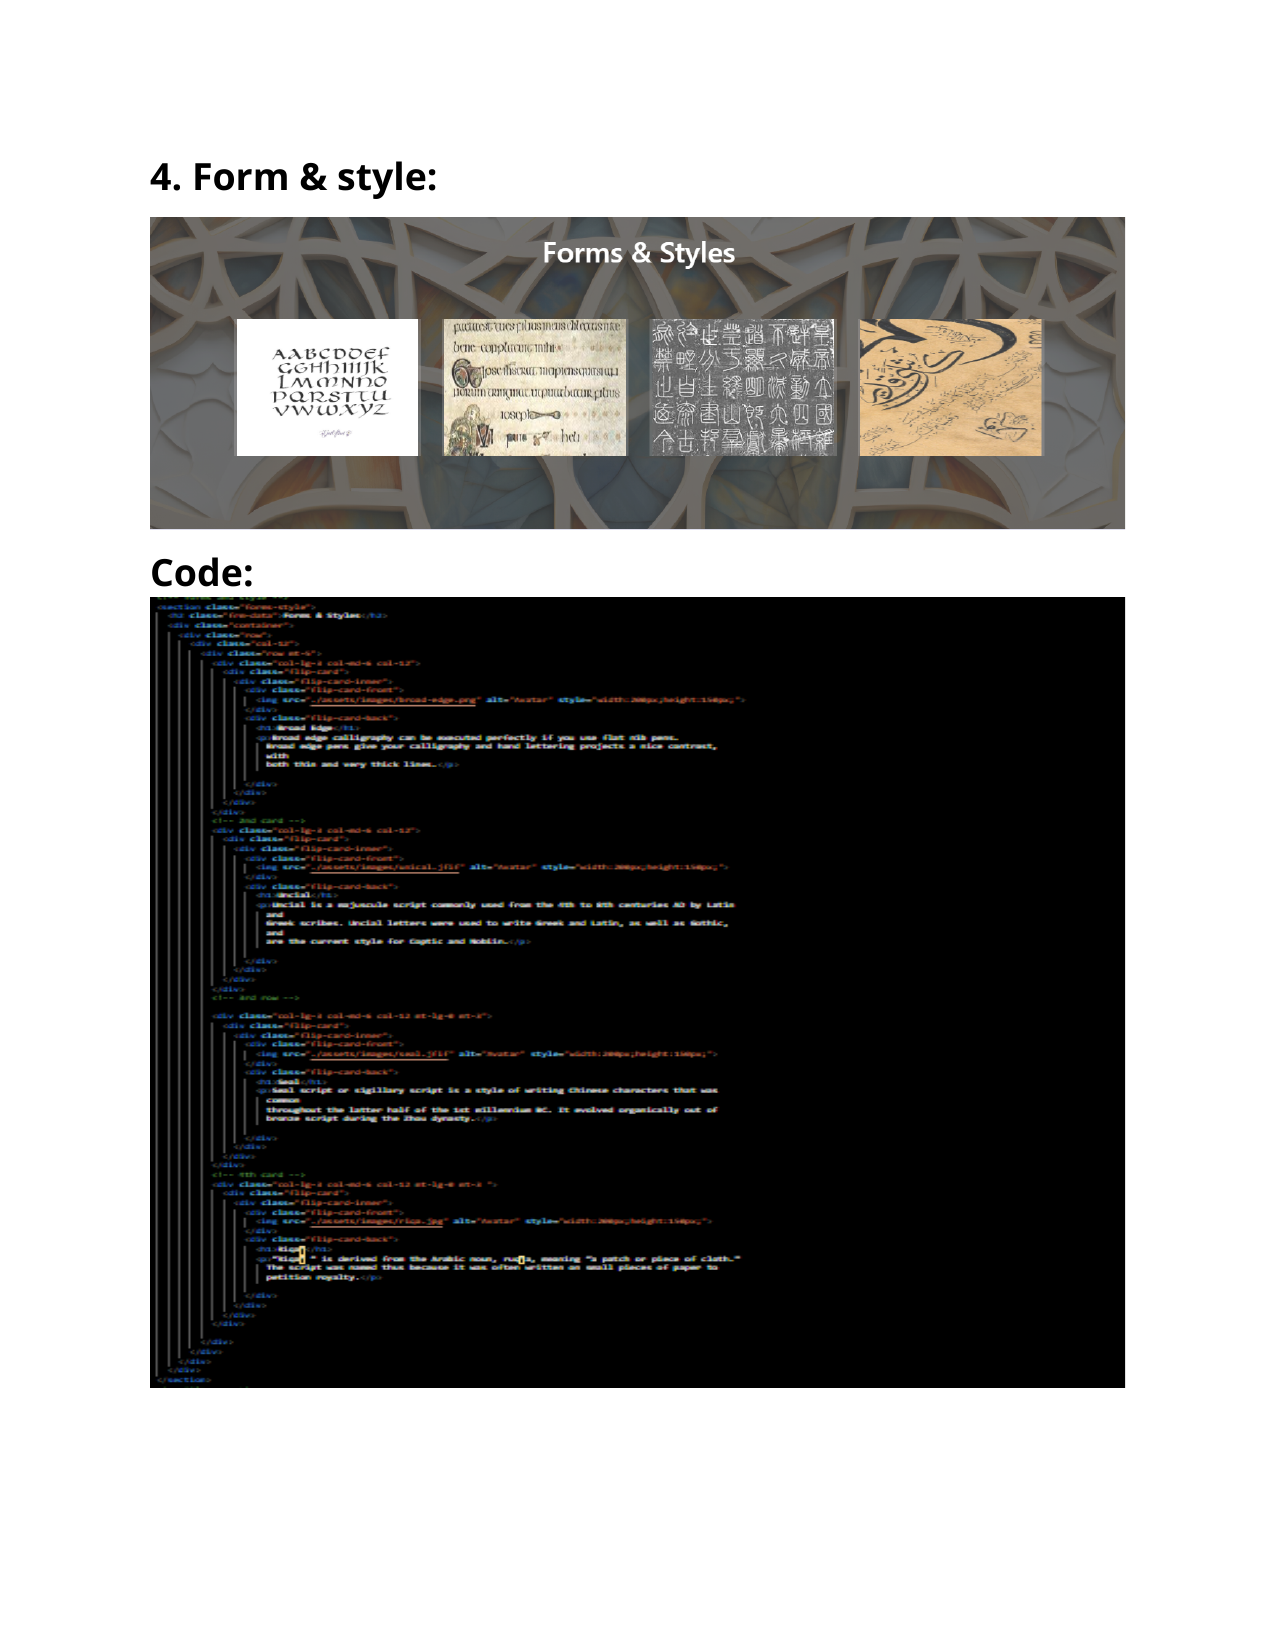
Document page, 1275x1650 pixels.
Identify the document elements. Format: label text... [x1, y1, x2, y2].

text 4. Form & style: [150, 150, 1125, 201]
picture [150, 597, 1125, 1388]
picture [150, 217, 1125, 530]
text Code: [150, 547, 1125, 597]
